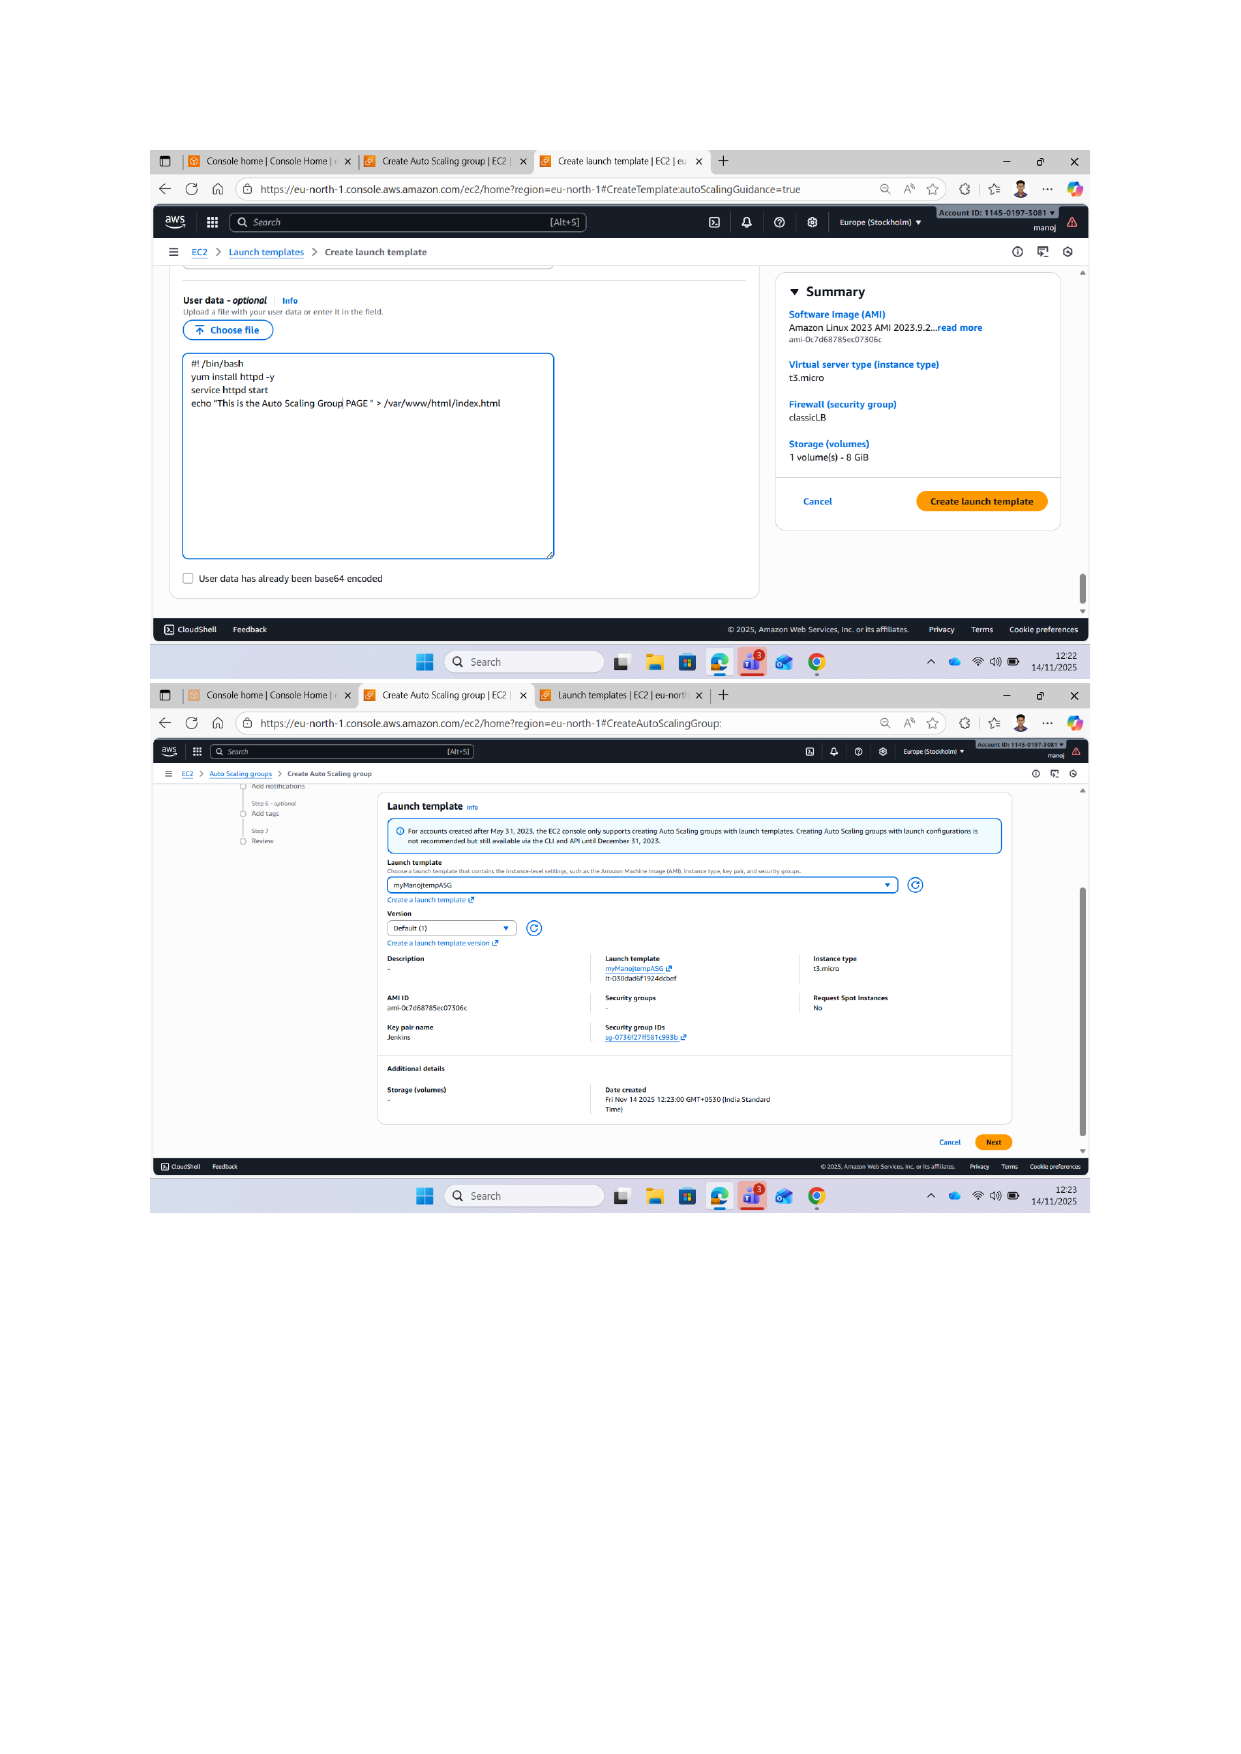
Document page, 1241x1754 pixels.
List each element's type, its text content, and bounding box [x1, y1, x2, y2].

picture [150, 150, 1091, 679]
picture [150, 683, 1091, 1213]
